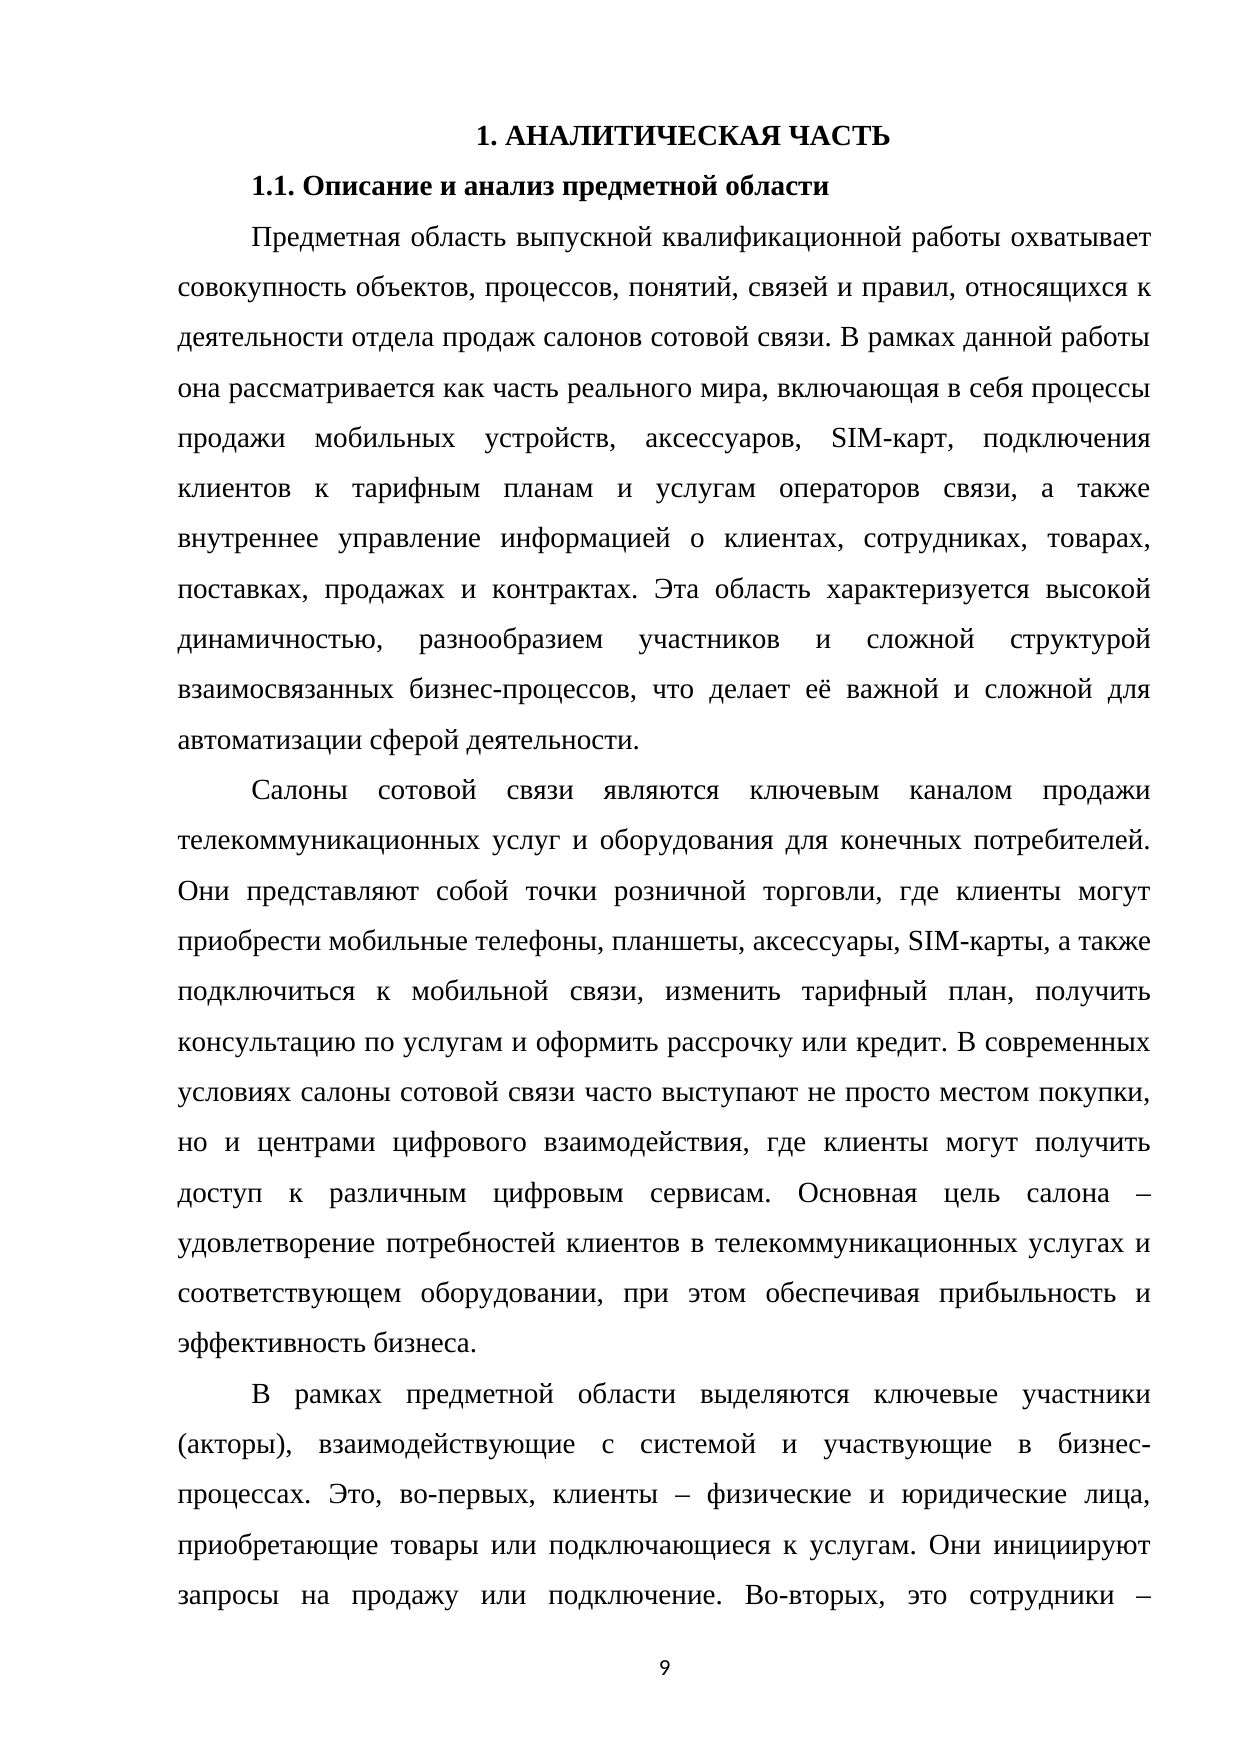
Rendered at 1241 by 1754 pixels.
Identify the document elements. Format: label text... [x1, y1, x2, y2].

text Предметная область выпускной квалификационной работы охватывает совокупность объектов, процессов, понятий, связей и правил, относящихся к деятельности отдела продаж салонов сотовой связи. В рамках данной работы она рассматривается как часть реального мира, включающая в себя процессы продажи мобильных устройств, аксессуаров, SIM-карт, подключения клиентов к тарифным планам и услугам операторов связи, а также внутреннее управление информацией о клиентах, сотрудниках, товарах, поставках, продажах и контрактах. Эта область характеризуется высокой динамичностью, разнообразием участников и сложной структурой взаимосвязанных бизнес-процессов, что делает её важной и сложной для автоматизации сферой деятельности. [177, 219, 1152, 755]
text Салоны сотовой связи являются ключевым каналом продажи телекоммуникационных услуг и оборудования для конечных потребителей. Они представляют собой точки розничной торговли, где клиенты могут приобрести мобильные телефоны, планшеты, аксессуары, SIM-карты, а также подключиться к мобильной связи, изменить тарифный план, получить консультацию по услугам и оформить рассрочку или кредит. В современных условиях салоны сотовой связи часто выступают не просто местом покупки, но и центрами цифрового взаимодействия, где клиенты могут получить доступ к различным цифровым сервисам. Основная цель салона – удовлетворение потребностей клиентов в телекоммуникационных услугах и соответствующем оборудовании, при этом обеспечивая прибыльность и эффективность бизнеса. [177, 772, 1152, 1359]
subtitle 1.1. Описание и анализ предметной области [177, 168, 1152, 202]
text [177, 1376, 1152, 1611]
text 1. АНАЛИТИЧЕСКАЯ ЧАСТЬ [215, 118, 1152, 152]
